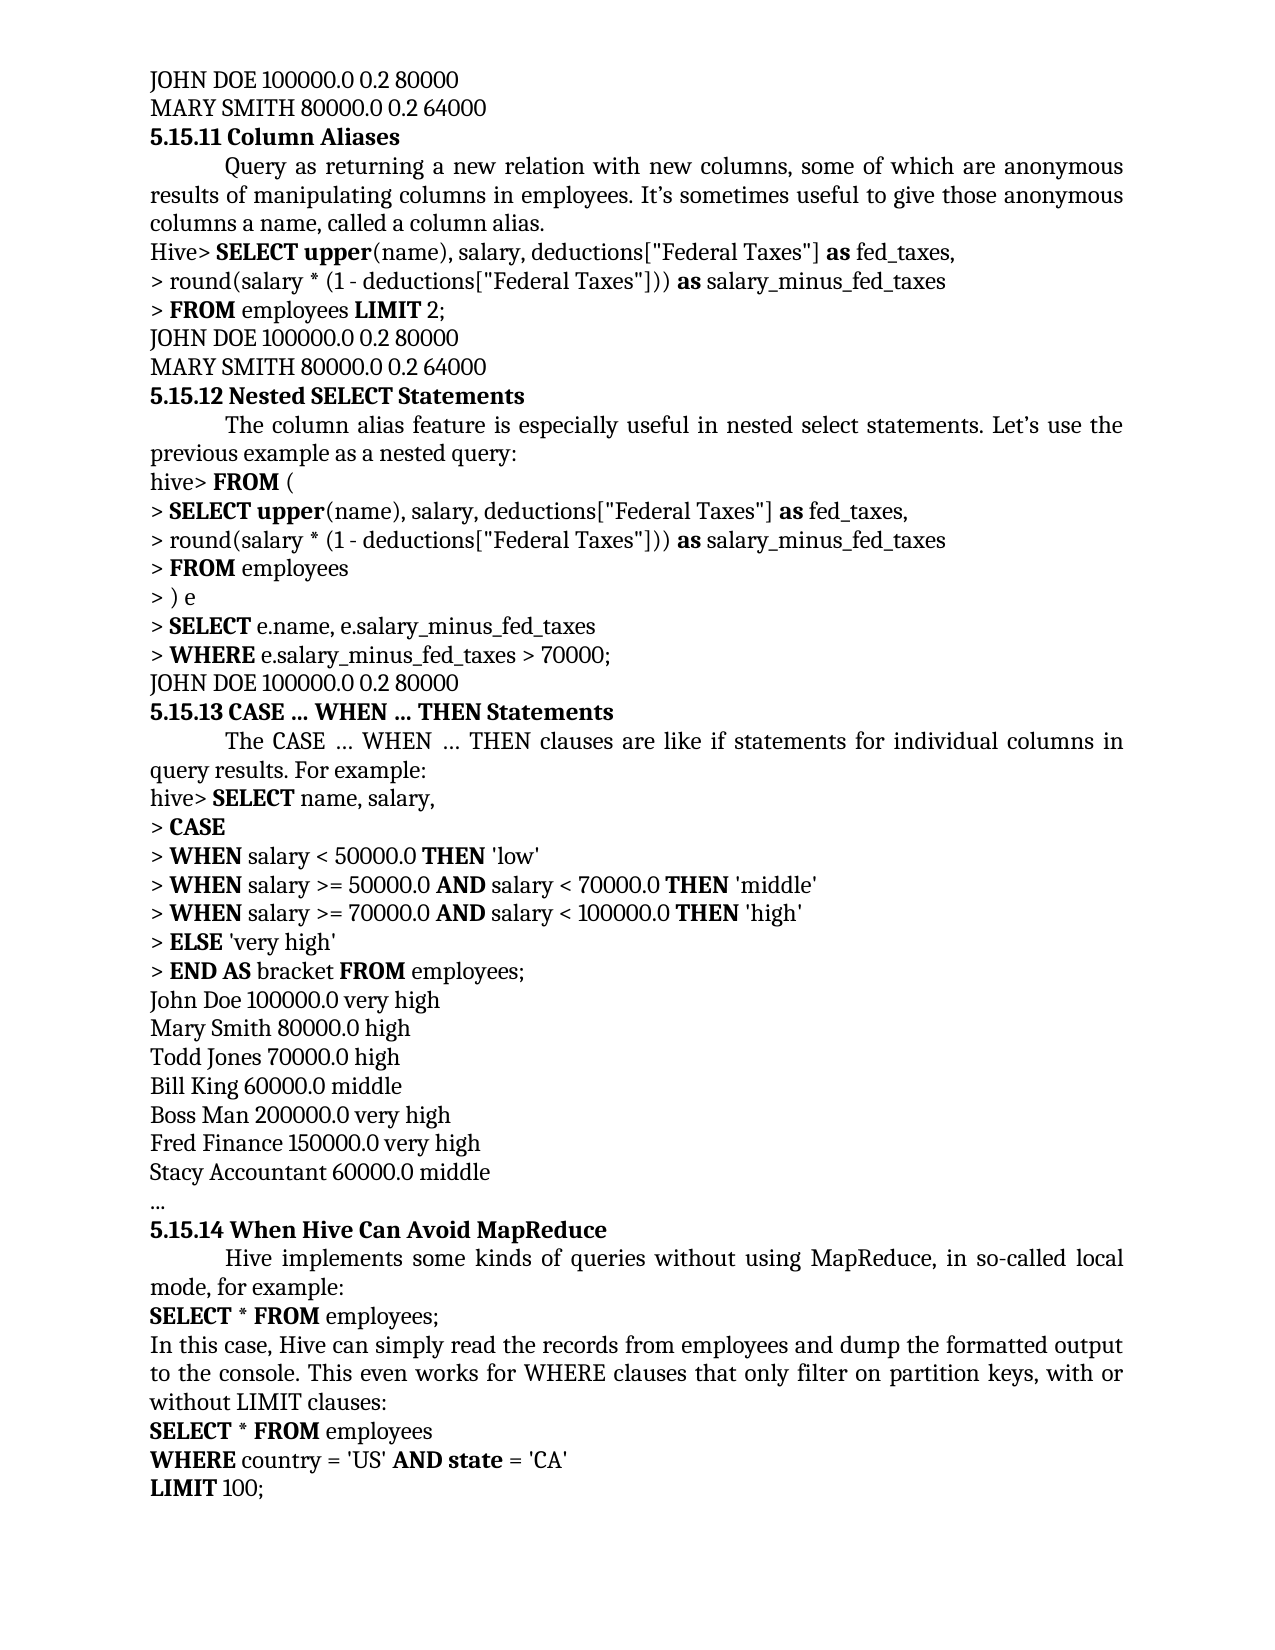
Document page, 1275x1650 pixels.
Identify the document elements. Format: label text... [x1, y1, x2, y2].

text ... [150, 1187, 1125, 1216]
text The CASE … WHEN … THEN clauses are like if statements for individual columns in query results. For example: [150, 727, 1125, 784]
text > FROM employees LIMIT 2; [150, 296, 1125, 324]
text MARY SMITH 80000.0 0.2 64000 [150, 353, 1125, 382]
text JOHN DOE 100000.0 0.2 80000 [150, 669, 1125, 698]
text Boss Man 200000.0 very high [150, 1101, 1125, 1129]
text JOHN DOE 100000.0 0.2 80000 [150, 66, 1125, 94]
text > WHEN salary >= 50000.0 AND salary < 70000.0 THEN 'middle' [150, 871, 1125, 899]
text hive> SELECT name, salary, [150, 784, 1125, 813]
text > round(salary * (1 - deductions["Federal Taxes"])) as salary_minus_fed_taxes [150, 267, 1125, 296]
text Hive> SELECT upper(name), salary, deductions["Federal Taxes"] as fed_taxes, [150, 238, 1125, 267]
text > SELECT e.name, e.salary_minus_fed_taxes [150, 612, 1125, 641]
text WHERE country = 'US' AND state = 'CA' [150, 1446, 1125, 1474]
text > WHEN salary < 50000.0 THEN 'low' [150, 842, 1125, 871]
text Todd Jones 70000.0 high [150, 1043, 1125, 1072]
text 5.15.13 CASE … WHEN … THEN Statements [150, 698, 1125, 727]
text hive> FROM ( [150, 468, 1125, 497]
text > WHERE e.salary_minus_fed_taxes > 70000; [150, 641, 1125, 669]
text 5.15.14 When Hive Can Avoid MapReduce [150, 1216, 1125, 1244]
text Stacy Accountant 60000.0 middle [150, 1158, 1125, 1187]
text 5.15.11 Column Aliases [150, 123, 1125, 152]
text Bill King 60000.0 middle [150, 1072, 1125, 1101]
text Query as returning a new relation with new columns, some of which are anonymous results of manipulating columns in employees. It’s sometimes useful to give those anonymous columns a name, called a column alias. [150, 152, 1125, 238]
text LIMIT 100; [150, 1474, 1125, 1503]
text > CASE [150, 813, 1125, 842]
text MARY SMITH 80000.0 0.2 64000 [150, 94, 1125, 123]
text > WHEN salary >= 70000.0 AND salary < 100000.0 THEN 'high' [150, 899, 1125, 928]
text 5.15.12 Nested SELECT Statements [150, 382, 1125, 411]
text > SELECT upper(name), salary, deductions["Federal Taxes"] as fed_taxes, [150, 497, 1125, 526]
text Hive implements some kinds of queries without using MapReduce, in so-called local mode, for example: [150, 1244, 1125, 1302]
text In this case, Hive can simply read the records from employees and dump the formatted output to the console. This even works for WHERE clauses that only filter on partition keys, with or without LIMIT clauses: [150, 1331, 1125, 1417]
text > round(salary * (1 - deductions["Federal Taxes"])) as salary_minus_fed_taxes [150, 526, 1125, 554]
text > FROM employees [150, 554, 1125, 583]
text > ) e [150, 583, 1125, 612]
text The column alias feature is especially useful in nested select statements. Let’s use the previous example as a nested query: [150, 411, 1125, 468]
text > END AS bracket FROM employees; [150, 957, 1125, 986]
text > ELSE 'very high' [150, 928, 1125, 957]
text Fred Finance 150000.0 very high [150, 1129, 1125, 1158]
text SELECT * FROM employees; [150, 1302, 1125, 1331]
text John Doe 100000.0 very high [150, 986, 1125, 1014]
text Mary Smith 80000.0 high [150, 1014, 1125, 1043]
text SELECT * FROM employees [150, 1417, 1125, 1446]
text JOHN DOE 100000.0 0.2 80000 [150, 324, 1125, 353]
